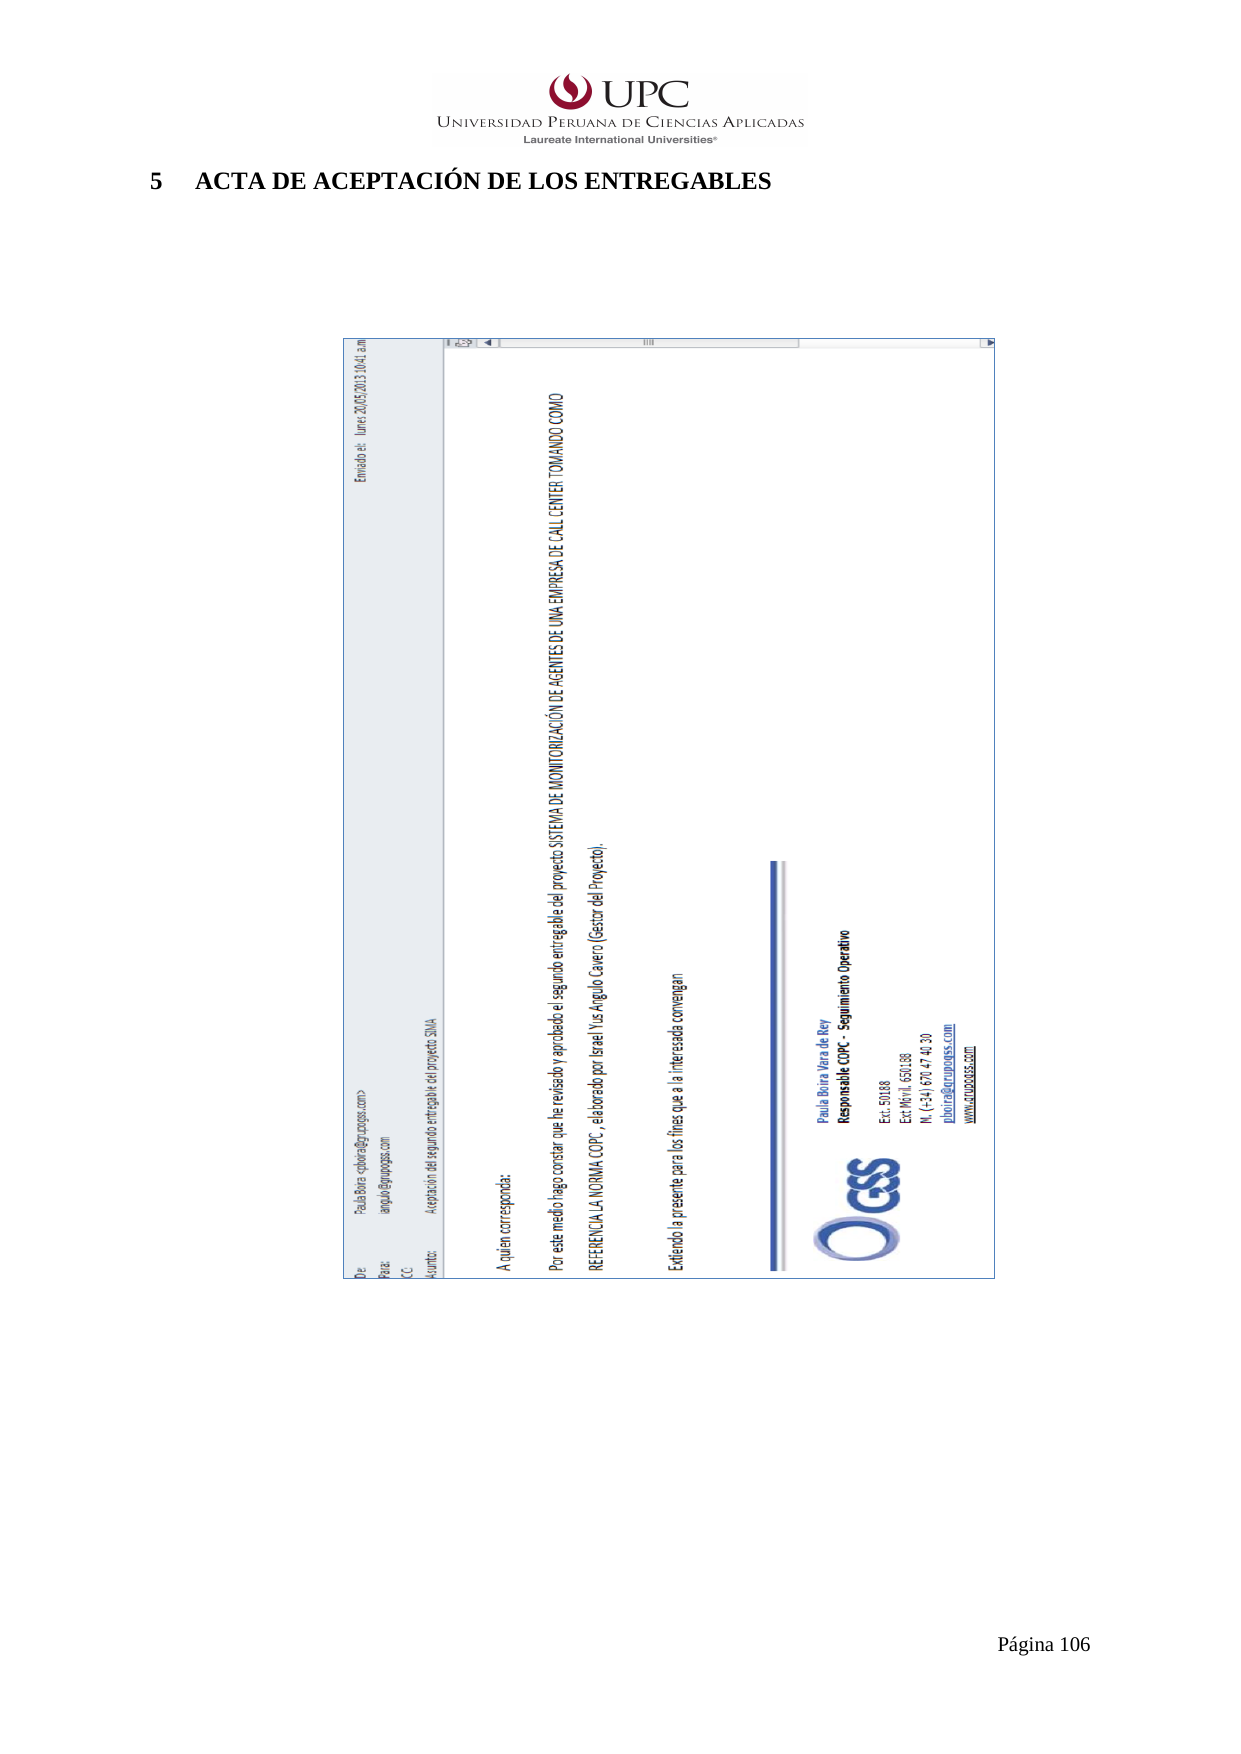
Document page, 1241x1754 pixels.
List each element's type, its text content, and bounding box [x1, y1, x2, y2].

picture [344, 340, 994, 1278]
picture [432, 73, 808, 147]
list ACTA DE ACEPTACIÓN DE LOS ENTREGABLES [150, 166, 1090, 195]
